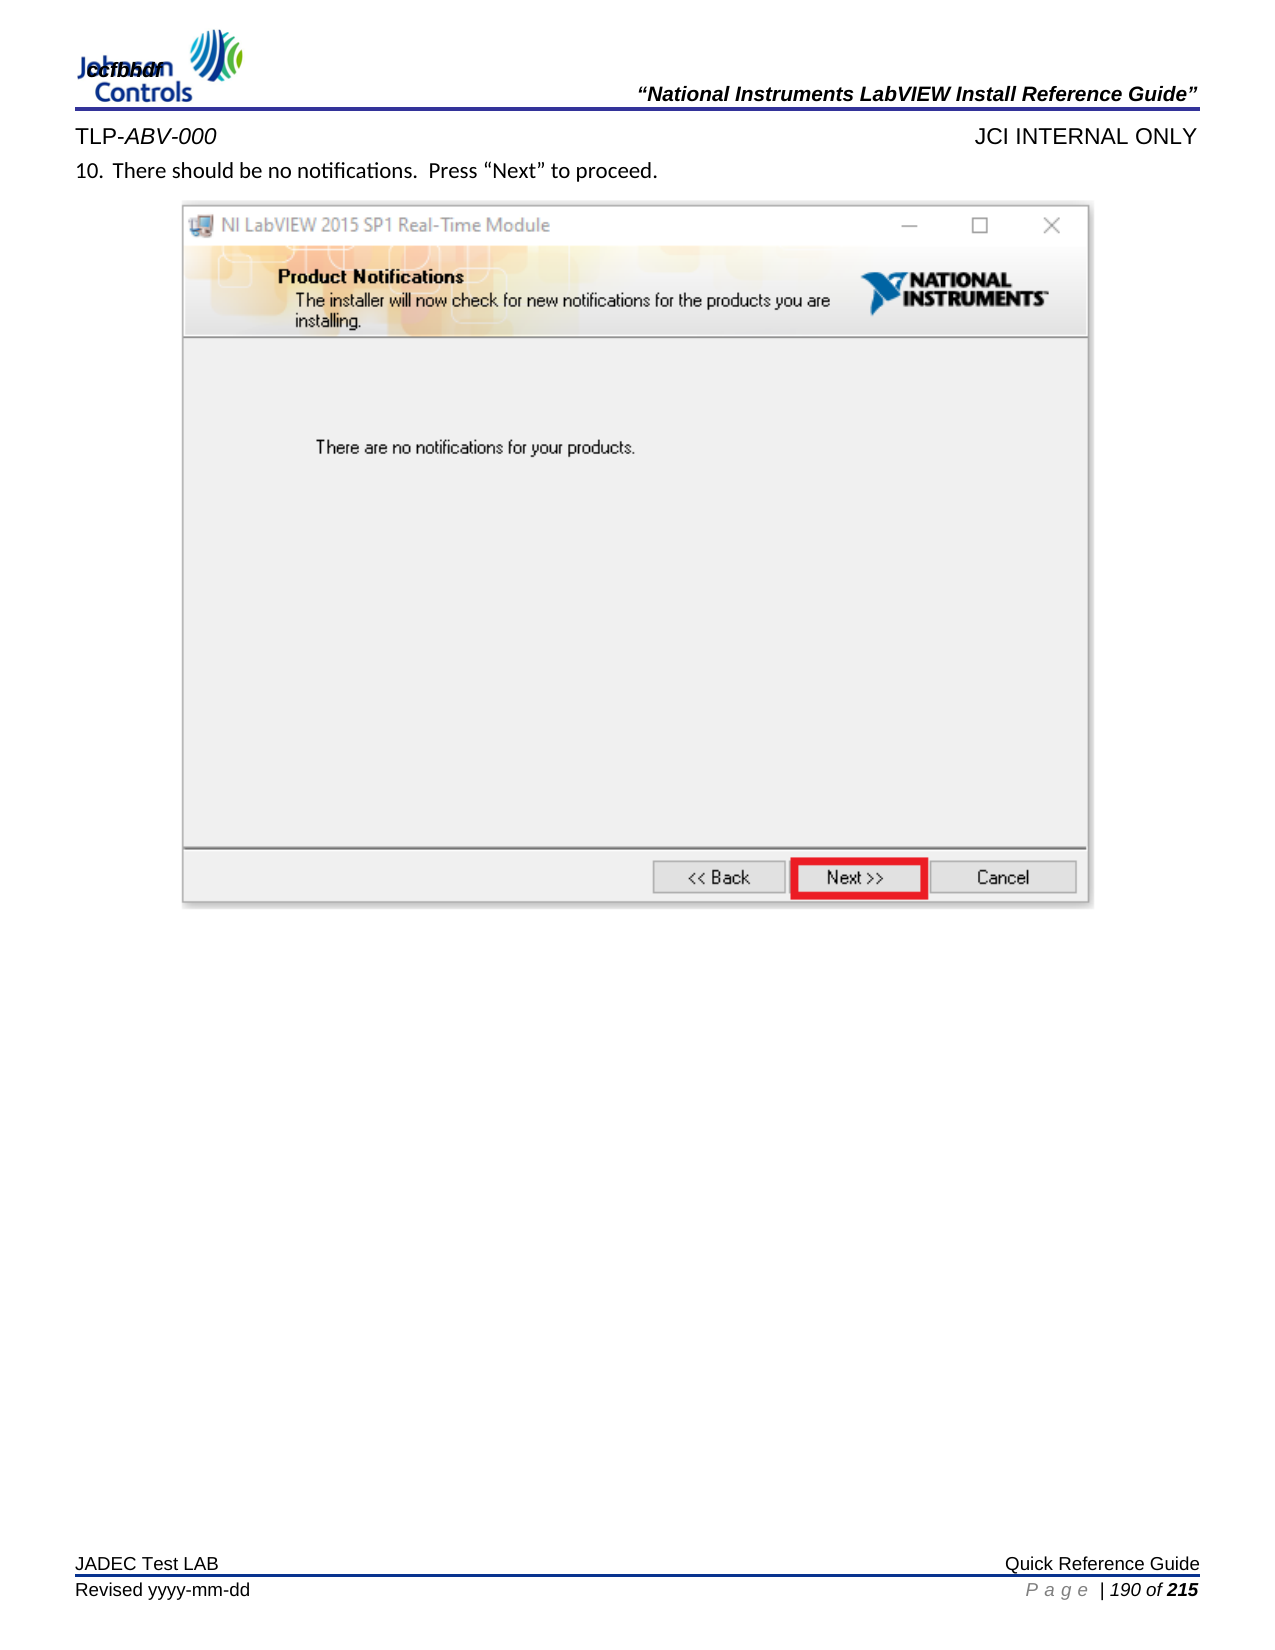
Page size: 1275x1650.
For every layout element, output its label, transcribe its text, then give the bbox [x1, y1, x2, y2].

picture [176, 200, 1099, 914]
list There should be no notifications. Press “Next” to proceed. [75, 156, 1200, 184]
picture [76, 26, 246, 105]
